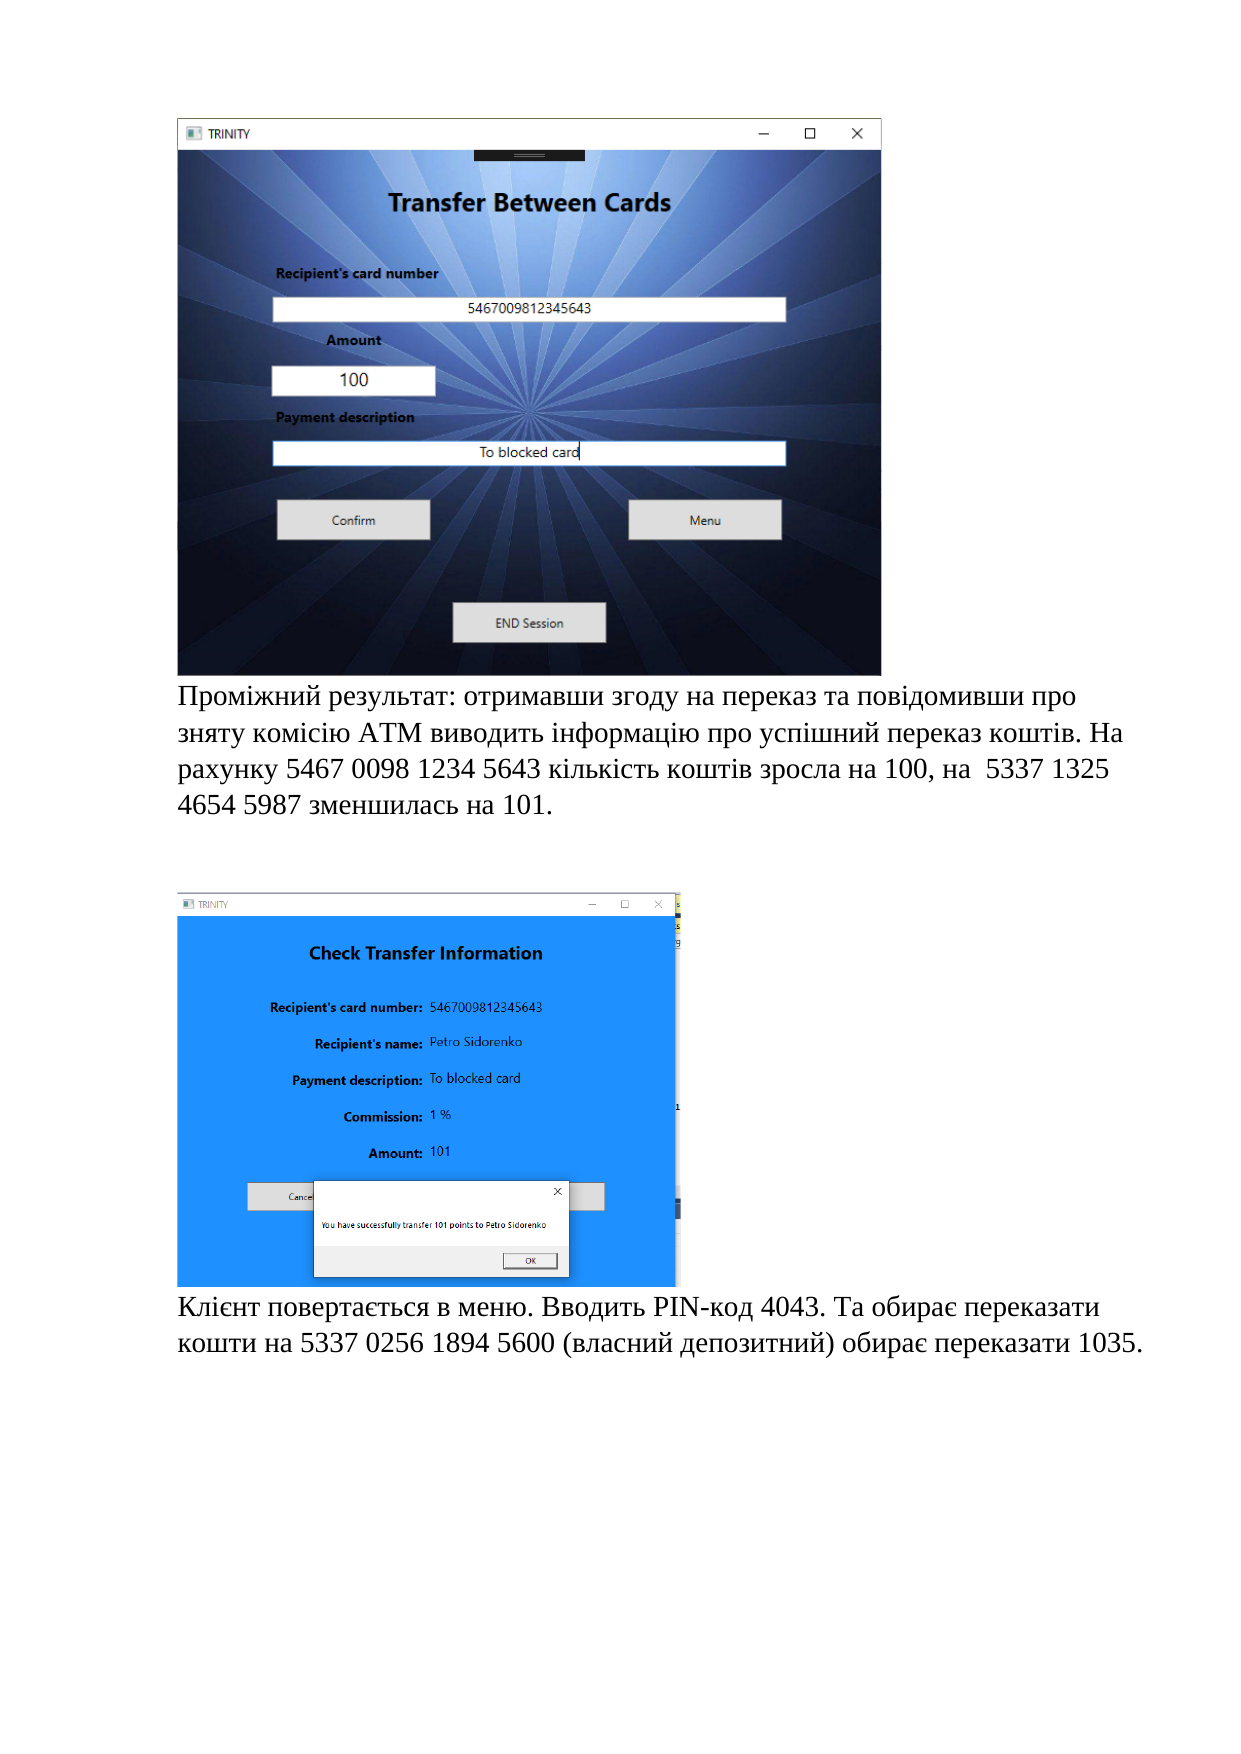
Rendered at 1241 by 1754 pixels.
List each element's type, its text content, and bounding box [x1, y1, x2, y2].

picture [177, 118, 882, 676]
picture [177, 892, 681, 1287]
